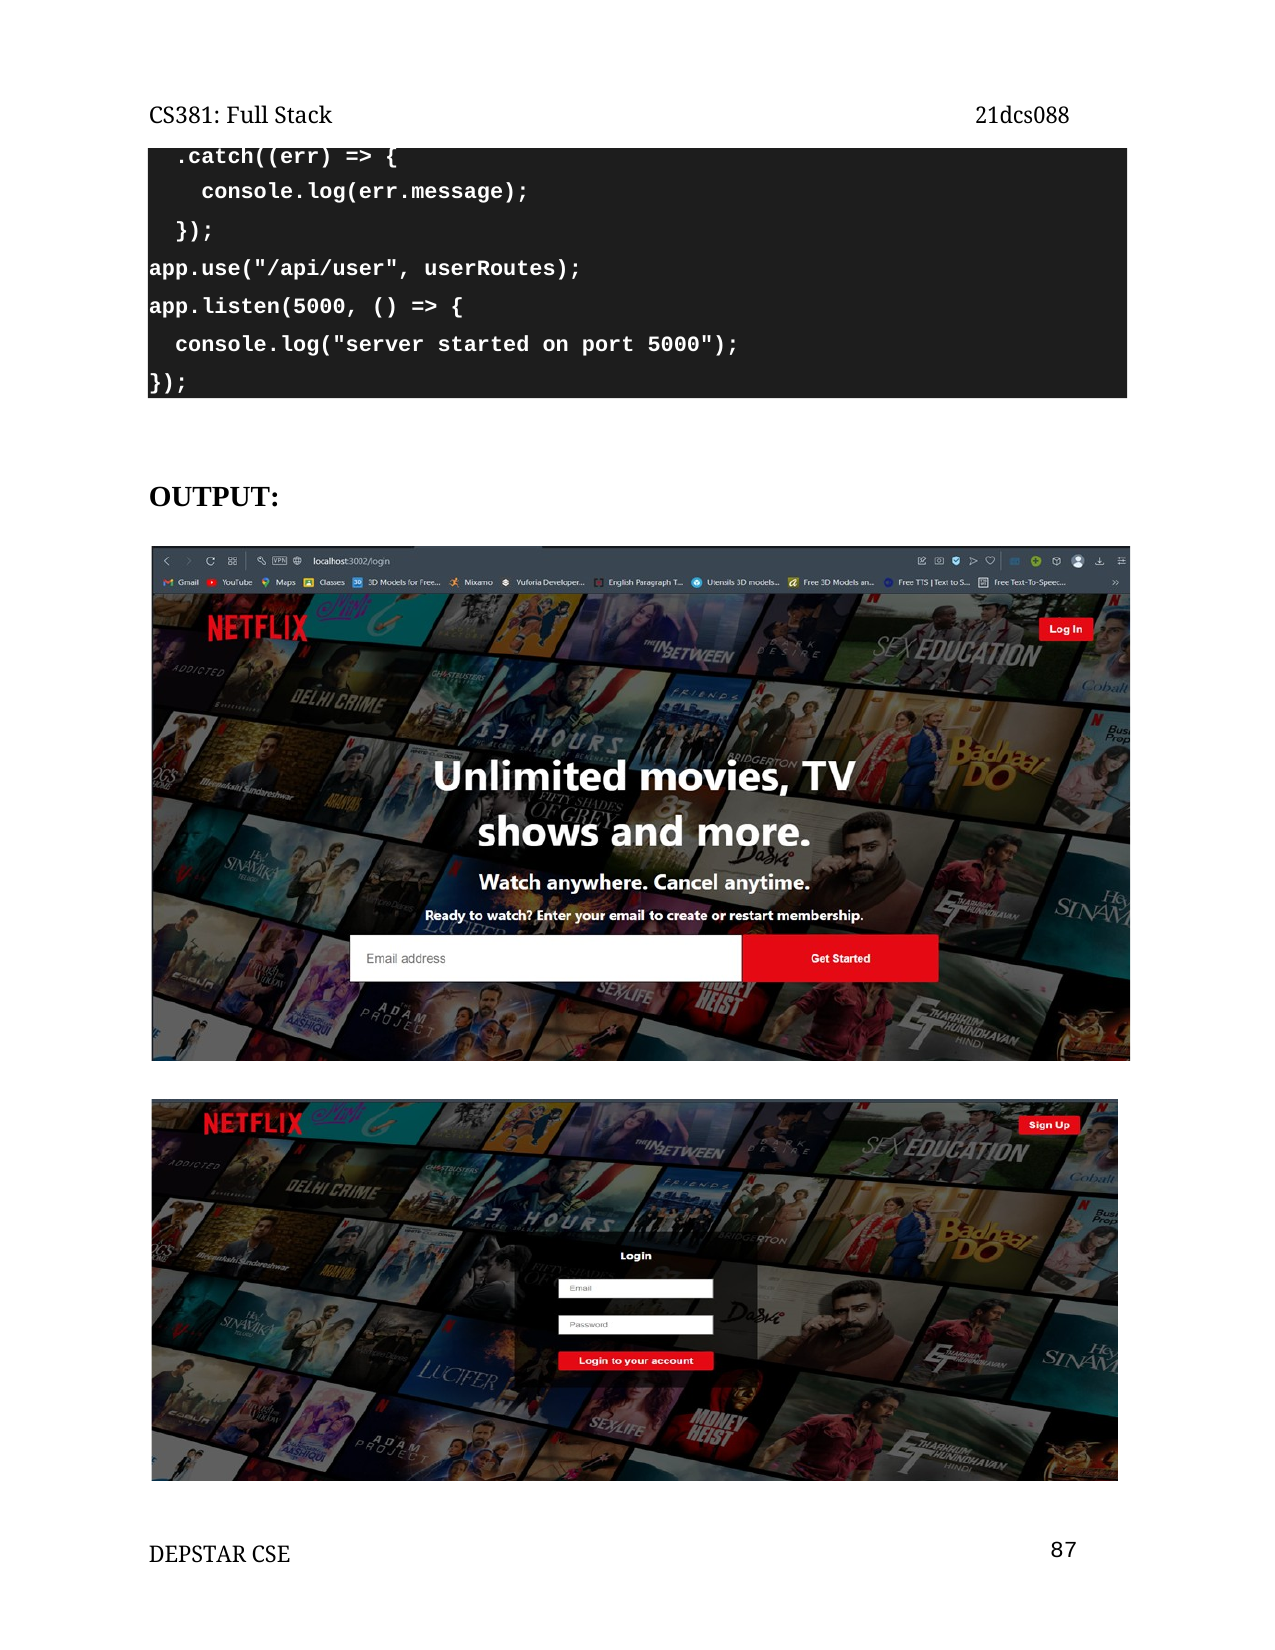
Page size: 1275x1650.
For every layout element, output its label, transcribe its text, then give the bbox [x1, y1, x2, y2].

picture [151, 1099, 1118, 1481]
subtitle OUTPUT: [148, 479, 1139, 512]
picture [151, 546, 1131, 1061]
